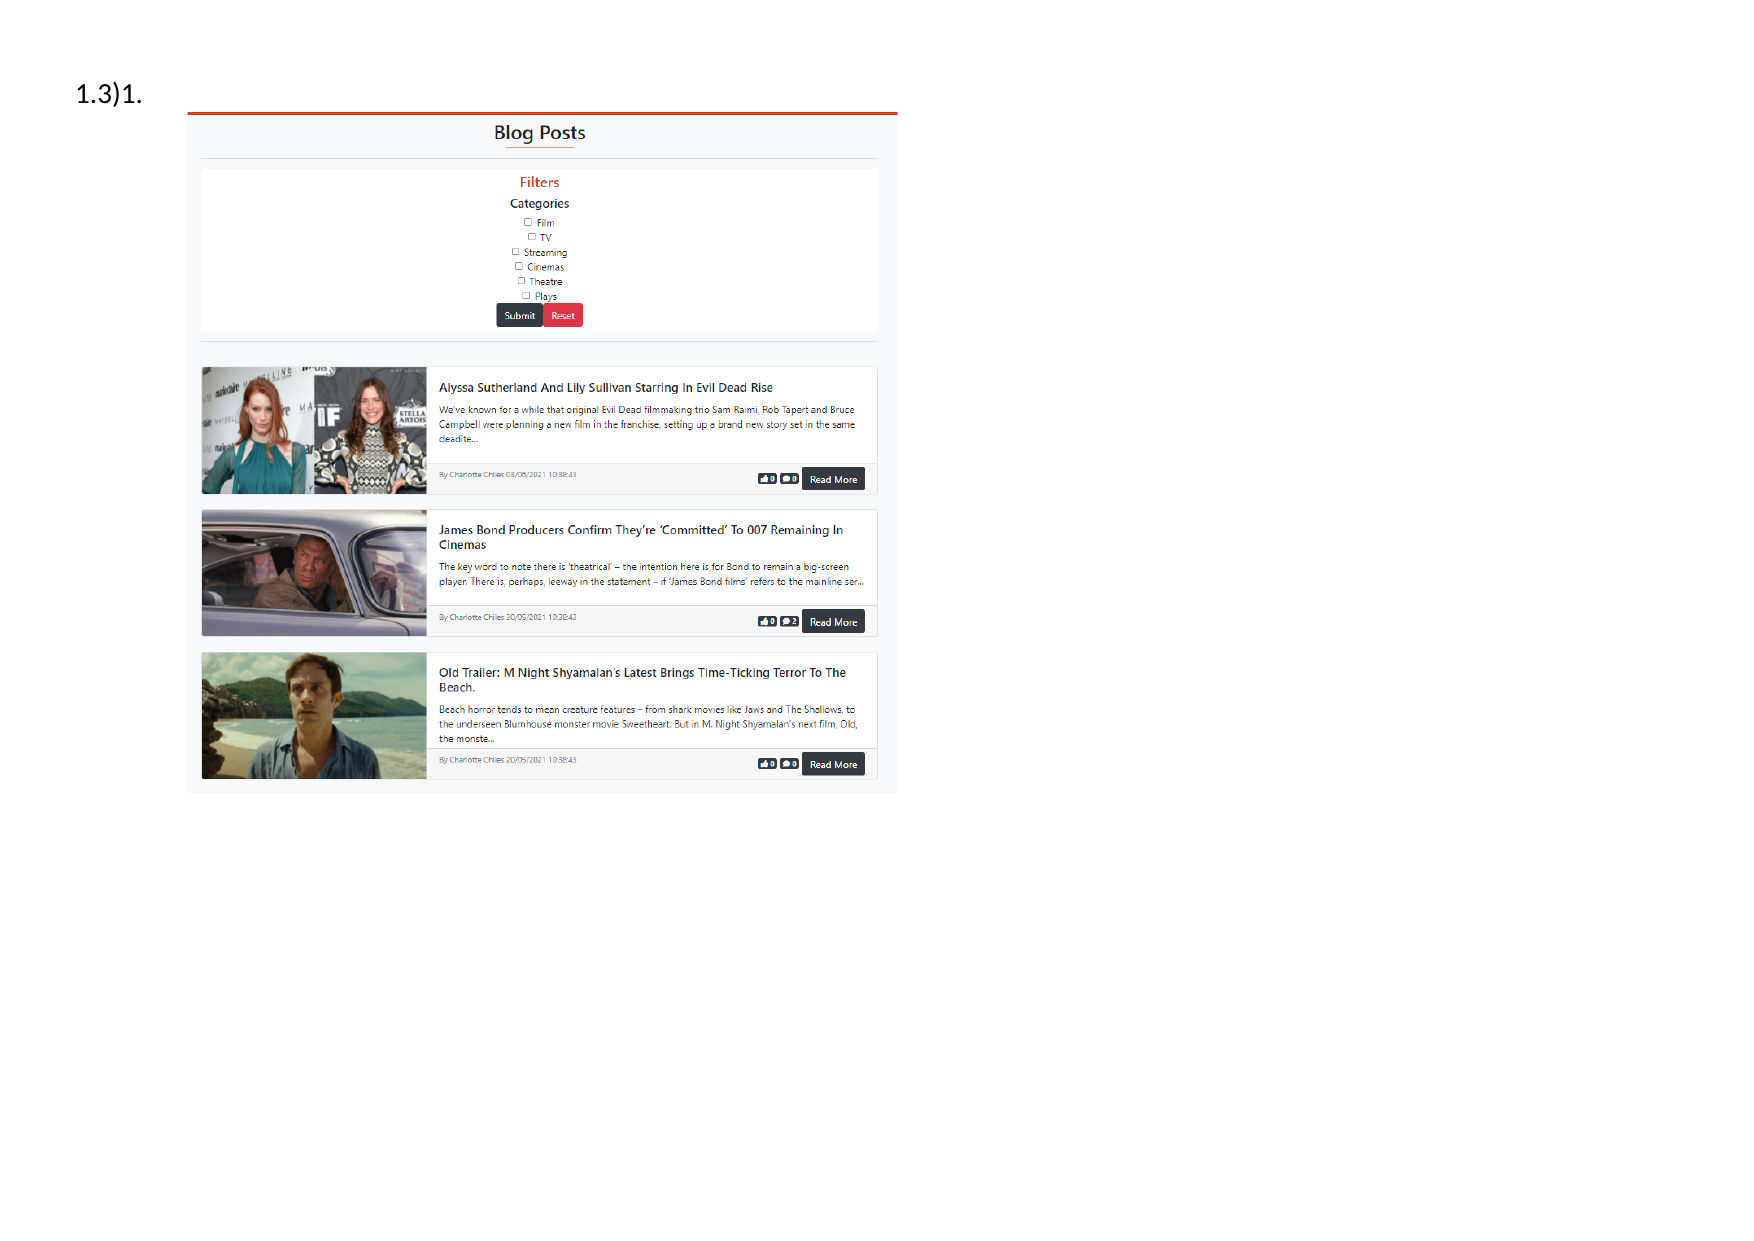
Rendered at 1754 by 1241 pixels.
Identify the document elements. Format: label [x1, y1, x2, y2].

picture [187, 112, 898, 793]
